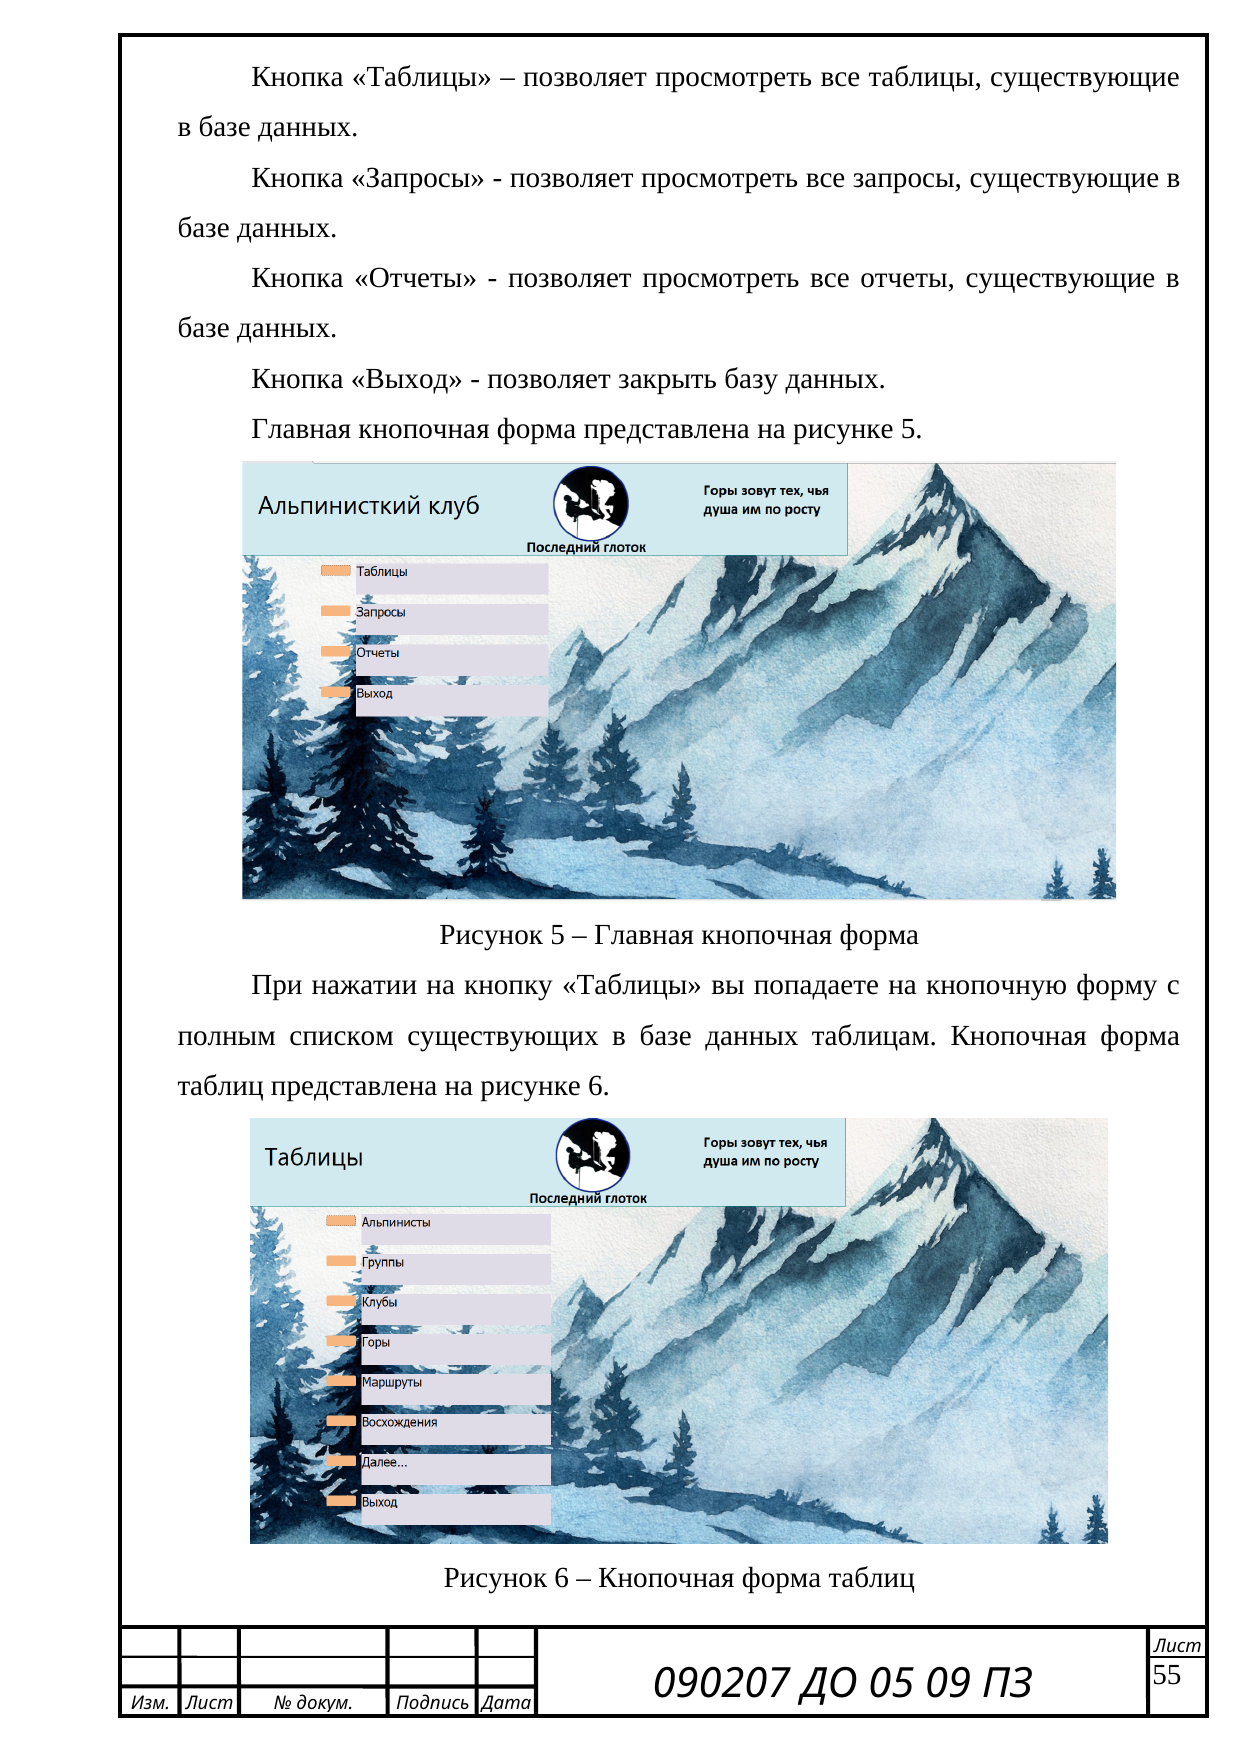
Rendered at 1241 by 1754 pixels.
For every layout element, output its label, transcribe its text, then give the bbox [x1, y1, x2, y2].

text Главная кнопочная форма представлена на рисунке 5. [177, 411, 1181, 445]
text Кнопка «Отчеты» - позволяет просмотреть все отчеты, существующие в базе данных. [177, 260, 1181, 344]
text Кнопка «Запросы» - позволяет просмотреть все запросы, существующие в базе данных. [177, 160, 1181, 243]
text При нажатии на кнопку «Таблицы» вы попадаете на кнопочную форму с полным списком существующих в базе данных таблицам. Кнопочная форма таблиц представлена на рисунке 6. [177, 967, 1181, 1102]
text Кнопка «Таблицы» – позволяет просмотреть все таблицы, существующие в базе данных. [177, 59, 1181, 143]
text Рисунок 5 – Главная кнопочная форма [177, 917, 1181, 951]
picture [250, 1118, 1109, 1544]
text Кнопка «Выход» - позволяет закрыть базу данных. [177, 361, 1181, 394]
picture [242, 461, 1117, 901]
text Рисунок 6 – Кнопочная форма таблиц [177, 1560, 1181, 1594]
